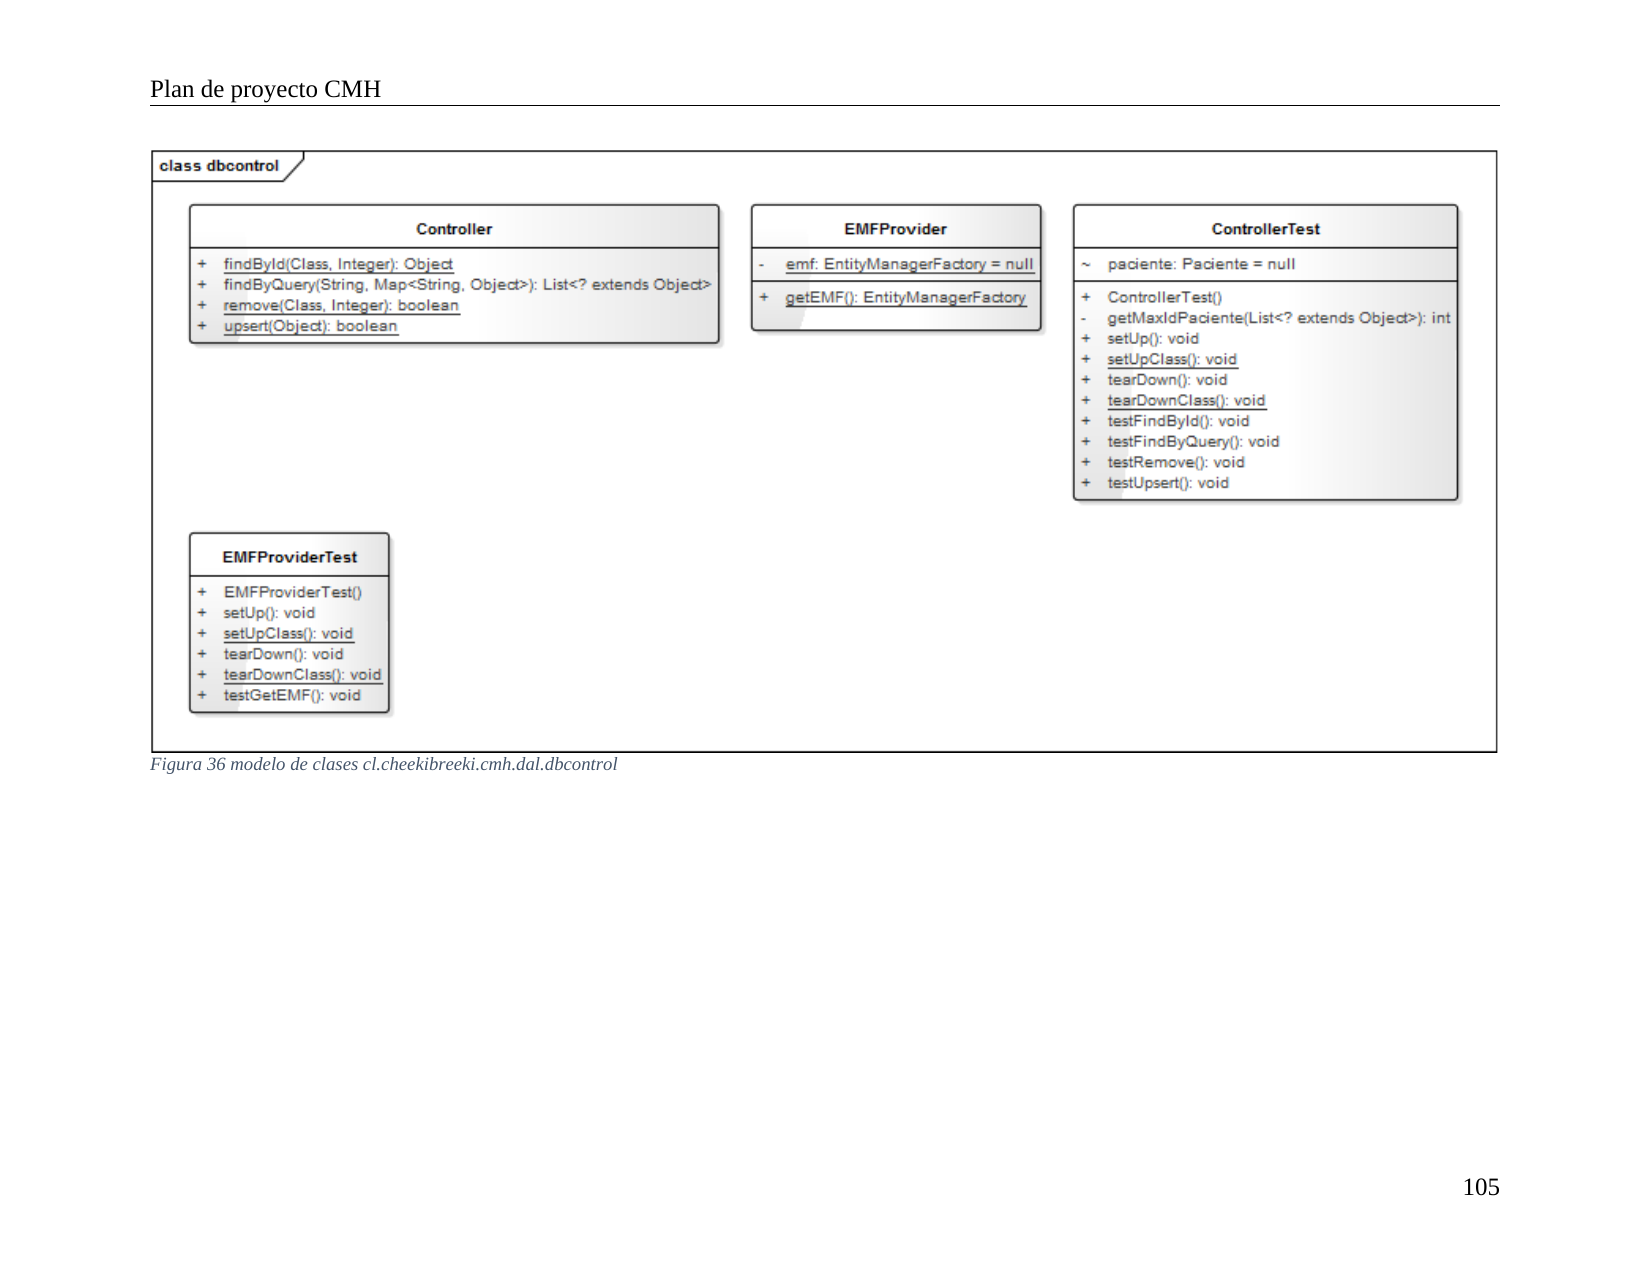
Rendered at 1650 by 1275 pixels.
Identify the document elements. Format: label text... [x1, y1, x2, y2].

text Figura 36 modelo de clases cl.cheekibreeki.cmh.dal.dbcontrol [150, 753, 1500, 774]
picture [150, 150, 1498, 753]
